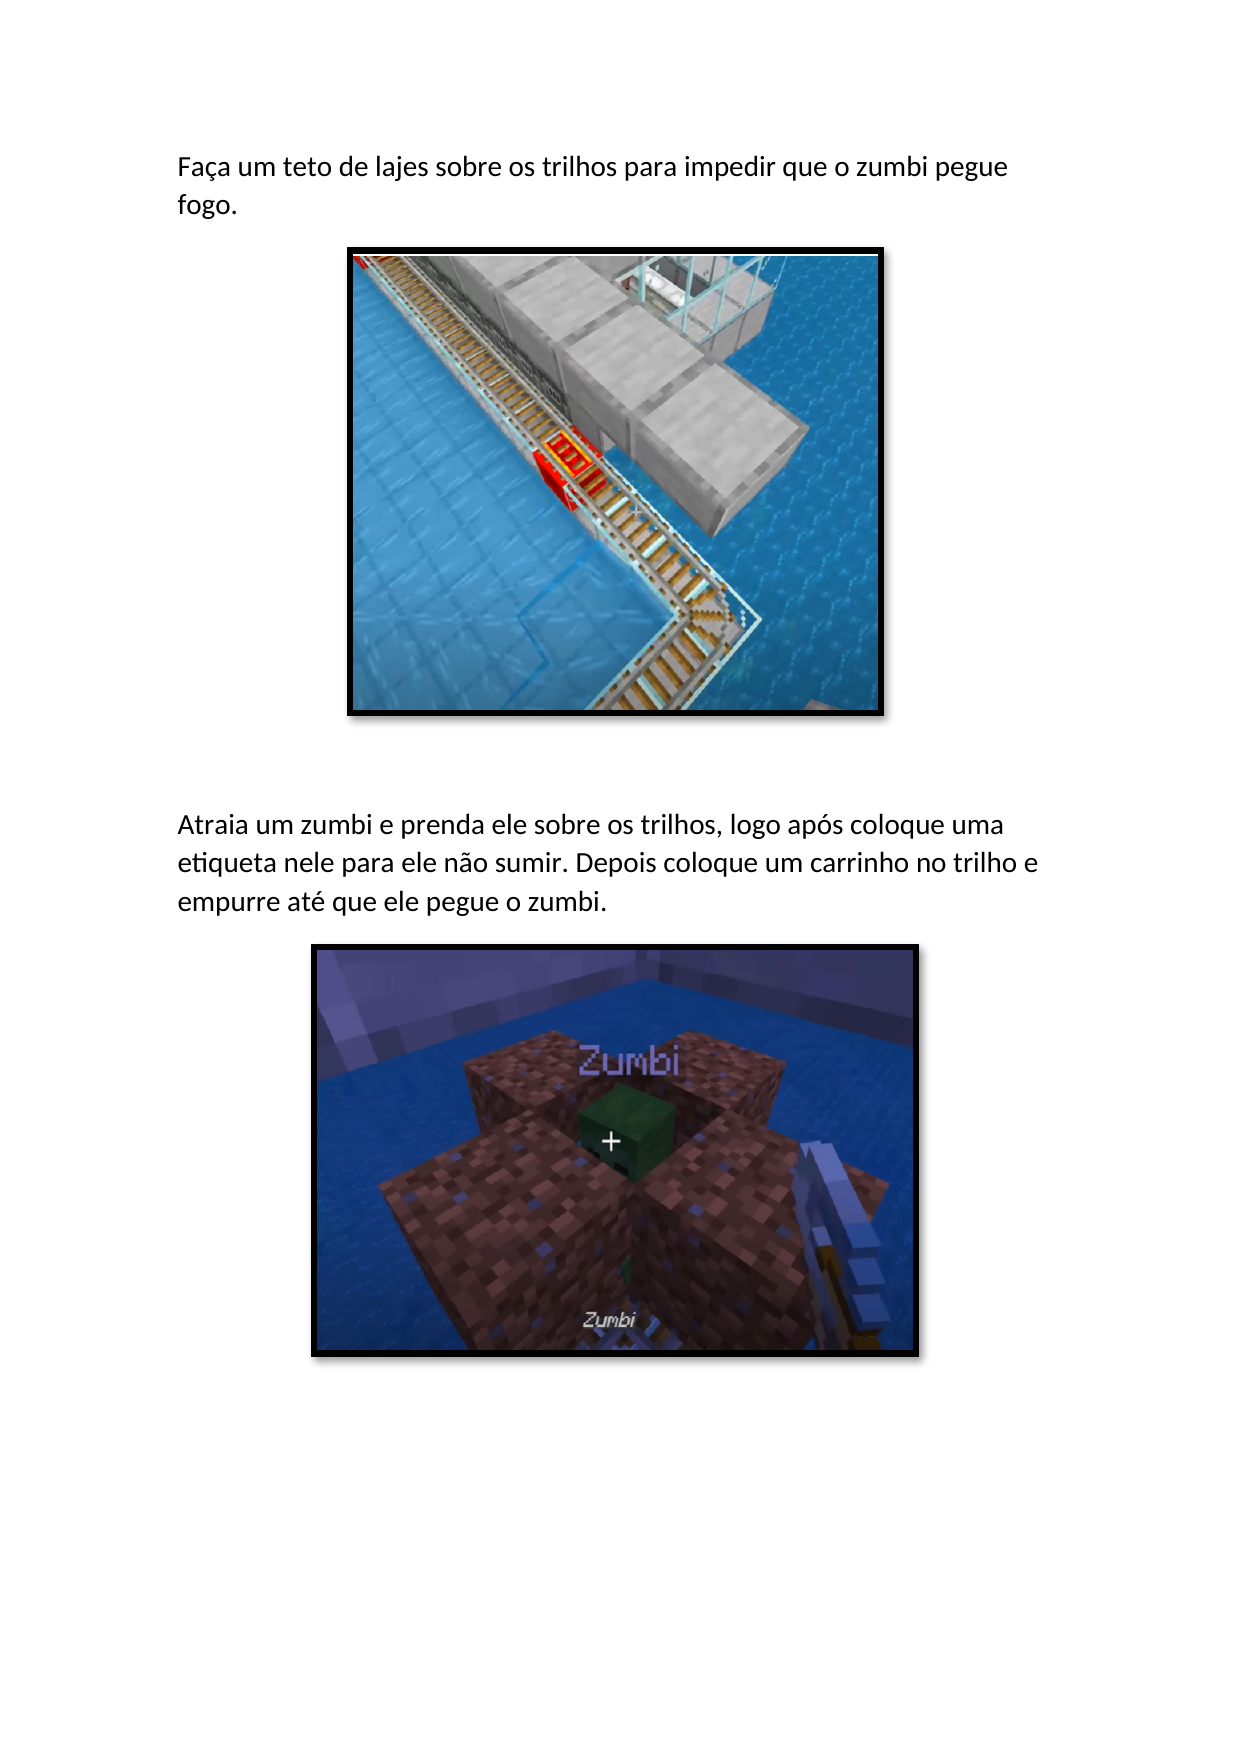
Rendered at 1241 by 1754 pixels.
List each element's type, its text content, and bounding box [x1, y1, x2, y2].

picture [353, 254, 878, 710]
text Atraia um zumbi e prenda ele sobre os trilhos, logo após coloque uma etiqueta nele para ele não sumir. Depois coloque um carrinho no trilho e empurre até que ele pegue o zumbi. [177, 806, 1063, 918]
picture [317, 950, 913, 1350]
text Faça um teto de lajes sobre os trilhos para impedir que o zumbi pegue fogo. [177, 148, 1063, 222]
